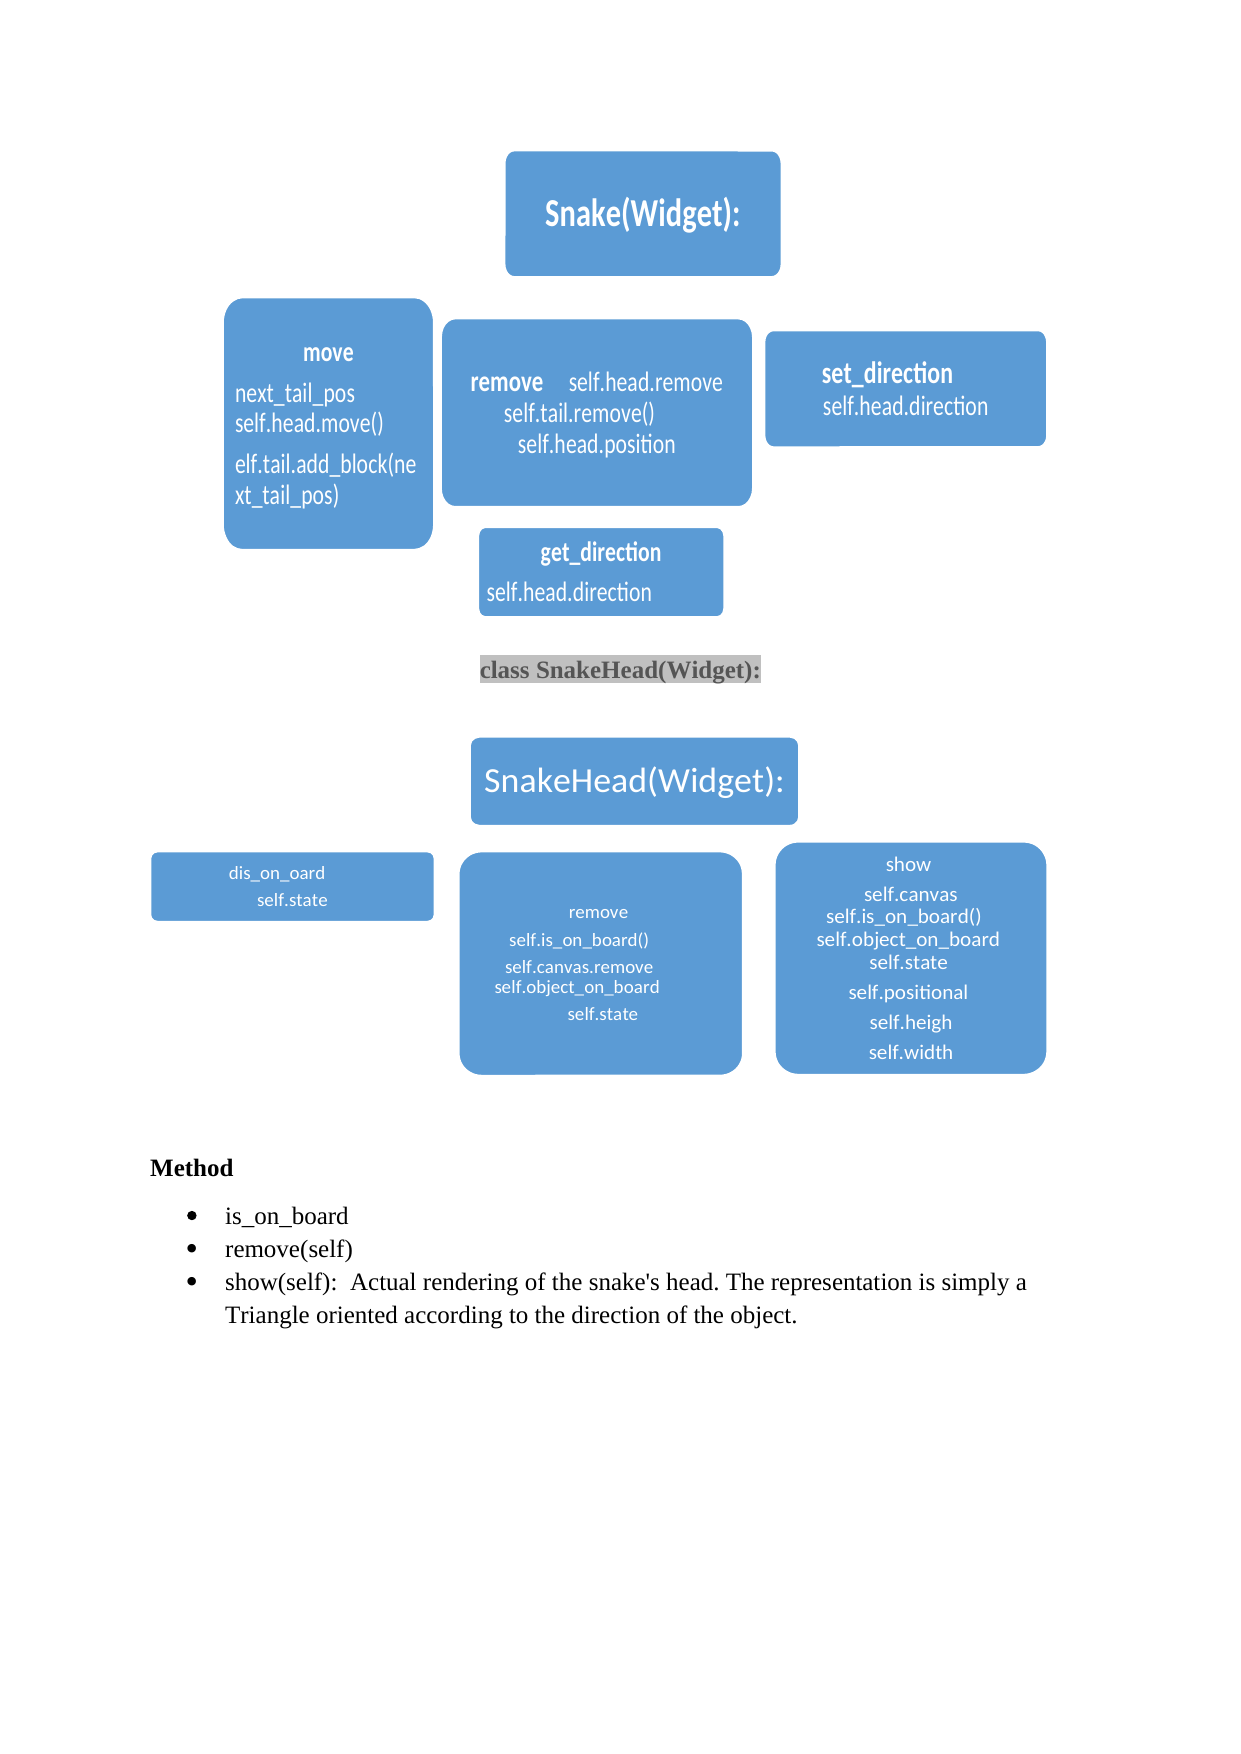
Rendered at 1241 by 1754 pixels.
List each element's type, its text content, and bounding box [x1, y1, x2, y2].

text class SnakeHead(Widget): [150, 640, 1090, 683]
text Method [150, 1153, 1090, 1182]
list is_on_board [187, 1201, 1090, 1230]
list show(self): Actual rendering of the snake's head. The representation is simply a Triangle oriented according to the direction of the object. [187, 1267, 1090, 1329]
list remove(self) [187, 1234, 1090, 1263]
